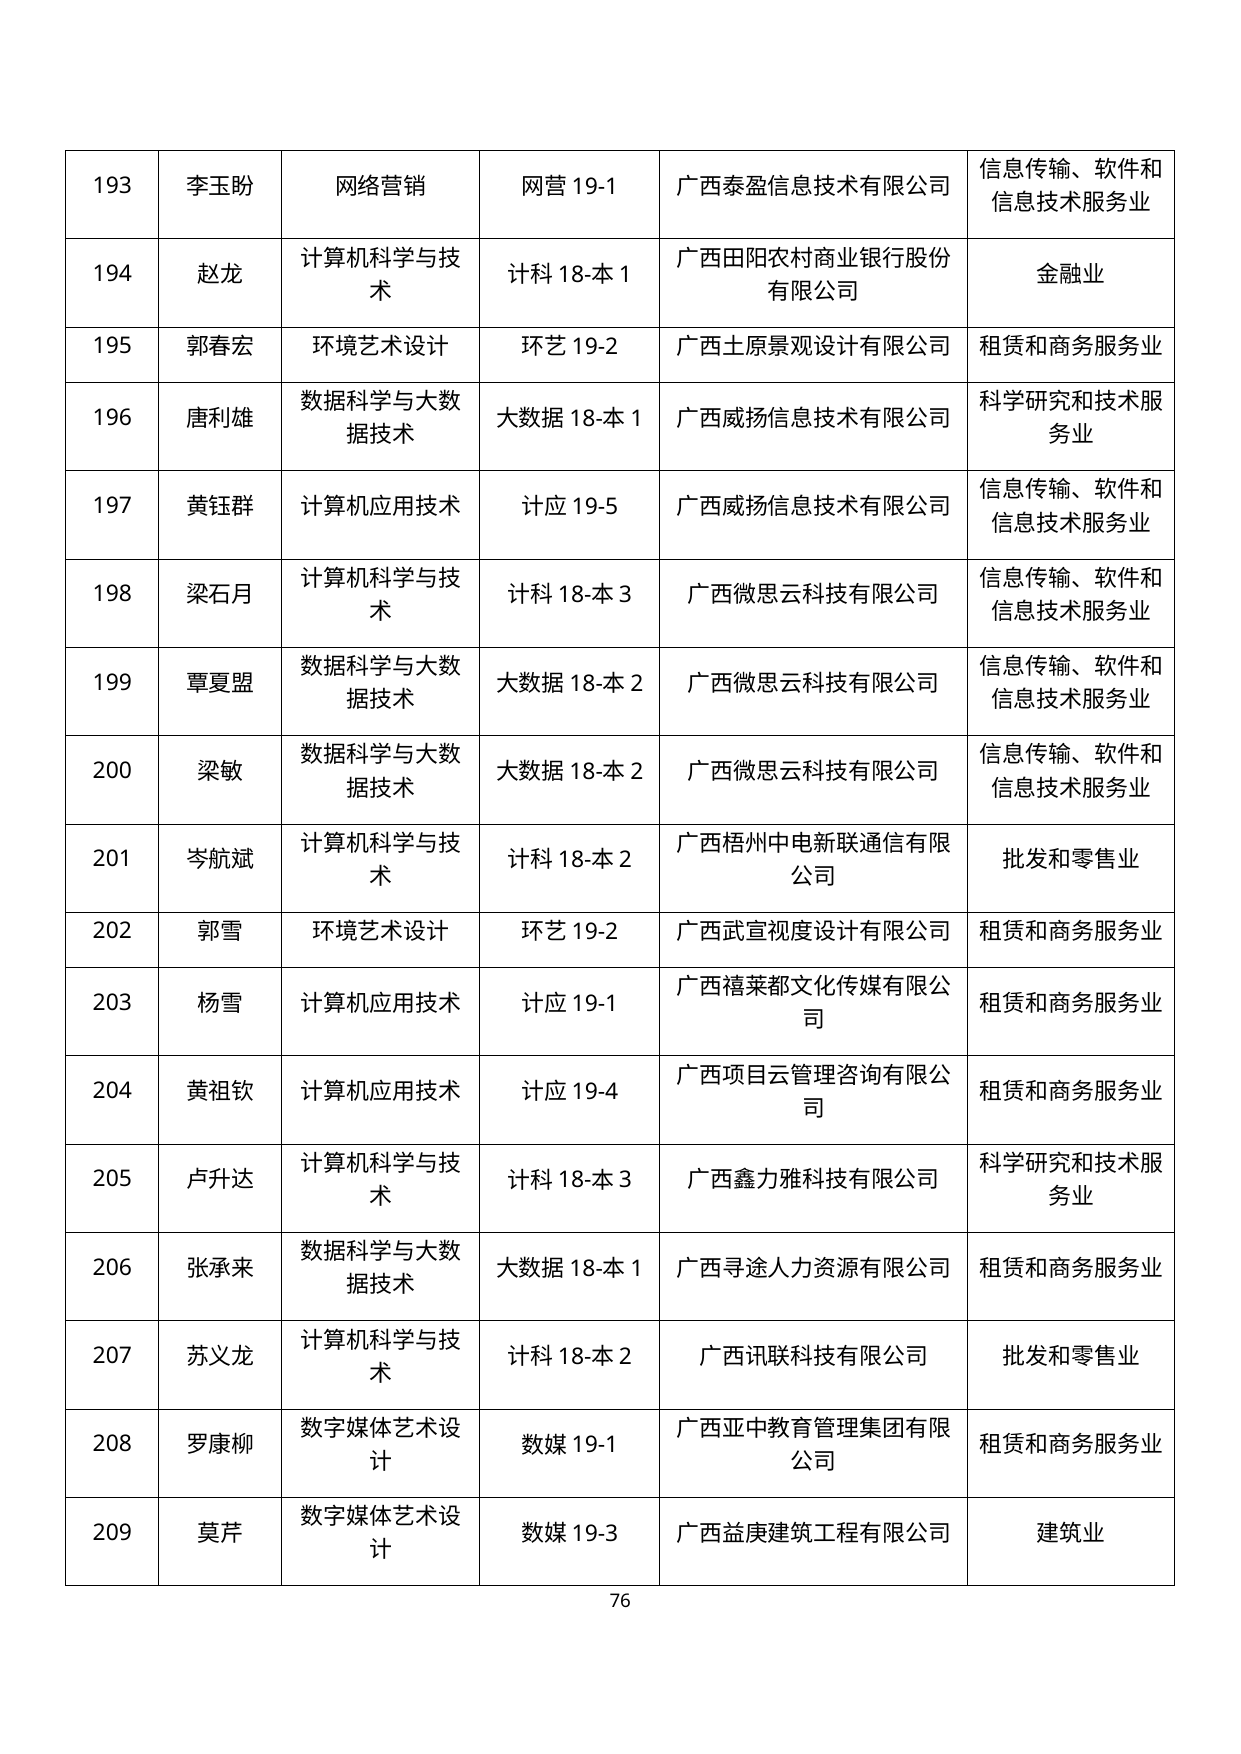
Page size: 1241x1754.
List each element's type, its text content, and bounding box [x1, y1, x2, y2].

table_cell 194 [66, 239, 158, 327]
table_cell 科学研究和技术服务业 [968, 1145, 1174, 1232]
table_cell 广西讯联科技有限公司 [660, 1321, 967, 1409]
table_cell 租赁和商务服务业 [968, 913, 1174, 967]
table_cell 信息传输、软件和信息技术服务业 [968, 151, 1174, 238]
table_cell 郭春宏 [159, 328, 281, 382]
table_cell 环境艺术设计 [282, 913, 479, 967]
table_cell 193 [66, 151, 158, 238]
table_cell 广西益庚建筑工程有限公司 [660, 1498, 967, 1585]
table_cell 计科18-本2 [480, 1321, 659, 1409]
table_cell 卢升达 [159, 1145, 281, 1232]
table_cell 广西微思云科技有限公司 [660, 736, 967, 823]
table_cell 计算机科学与技术 [282, 239, 479, 327]
table_cell 计算机应用技术 [282, 471, 479, 558]
table_cell 广西田阳农村商业银行股份有限公司 [660, 239, 967, 327]
table_cell 大数据18-本1 [480, 383, 659, 470]
table_cell 大数据18-本2 [480, 736, 659, 823]
table_cell 广西威扬信息技术有限公司 [660, 383, 967, 470]
table_cell 网营19-1 [480, 151, 659, 238]
table_cell 信息传输、软件和信息技术服务业 [968, 648, 1174, 735]
table_cell 金融业 [968, 239, 1174, 327]
table_cell 数据科学与大数据技术 [282, 1233, 479, 1320]
table_cell 数媒19-1 [480, 1410, 659, 1497]
table_cell 数媒19-3 [480, 1498, 659, 1585]
table_cell 租赁和商务服务业 [968, 1056, 1174, 1144]
table_cell 数据科学与大数据技术 [282, 648, 479, 735]
table_cell 唐利雄 [159, 383, 281, 470]
table_cell 206 [66, 1233, 158, 1320]
table_cell 信息传输、软件和信息技术服务业 [968, 471, 1174, 558]
table_cell 覃夏盟 [159, 648, 281, 735]
table_cell 网络营销 [282, 151, 479, 238]
table_cell 197 [66, 471, 158, 558]
table_cell 莫芹 [159, 1498, 281, 1585]
table_cell 科学研究和技术服务业 [968, 383, 1174, 470]
table_cell 环艺19-2 [480, 328, 659, 382]
table_cell 计应19-5 [480, 471, 659, 558]
table_cell 大数据18-本1 [480, 1233, 659, 1320]
table_cell 广西威扬信息技术有限公司 [660, 471, 967, 558]
table_cell 大数据18-本2 [480, 648, 659, 735]
table_cell 计科18-本3 [480, 560, 659, 647]
table_cell 计科18-本3 [480, 1145, 659, 1232]
table_cell 203 [66, 968, 158, 1055]
table_cell 广西寻途人力资源有限公司 [660, 1233, 967, 1320]
table_cell 计应19-4 [480, 1056, 659, 1144]
table_cell 广西泰盈信息技术有限公司 [660, 151, 967, 238]
table_cell 计应19-1 [480, 968, 659, 1055]
table_cell 岑航斌 [159, 825, 281, 912]
table_cell 郭雪 [159, 913, 281, 967]
table_cell 计算机科学与技术 [282, 560, 479, 647]
table_cell 200 [66, 736, 158, 823]
table_cell 计算机科学与技术 [282, 1321, 479, 1409]
table_cell 计算机应用技术 [282, 1056, 479, 1144]
table_cell 杨雪 [159, 968, 281, 1055]
table_cell 租赁和商务服务业 [968, 328, 1174, 382]
table_cell 数据科学与大数据技术 [282, 383, 479, 470]
table_cell 赵龙 [159, 239, 281, 327]
table_cell 广西鑫力雅科技有限公司 [660, 1145, 967, 1232]
table_cell 广西微思云科技有限公司 [660, 648, 967, 735]
table_cell 租赁和商务服务业 [968, 968, 1174, 1055]
table_cell 租赁和商务服务业 [968, 1233, 1174, 1320]
table_cell 205 [66, 1145, 158, 1232]
table_cell 广西梧州中电新联通信有限公司 [660, 825, 967, 912]
table_cell 计科18-本2 [480, 825, 659, 912]
table_cell 租赁和商务服务业 [968, 1410, 1174, 1497]
table_cell 数字媒体艺术设计 [282, 1498, 479, 1585]
table_cell 208 [66, 1410, 158, 1497]
table_cell 广西项目云管理咨询有限公司 [660, 1056, 967, 1144]
table_cell 张承来 [159, 1233, 281, 1320]
table_cell 201 [66, 825, 158, 912]
table_cell 199 [66, 648, 158, 735]
table_cell 梁敏 [159, 736, 281, 823]
table_cell 数字媒体艺术设计 [282, 1410, 479, 1497]
table_cell 计算机应用技术 [282, 968, 479, 1055]
table_cell 广西禧莱都文化传媒有限公司 [660, 968, 967, 1055]
table_cell 数据科学与大数据技术 [282, 736, 479, 823]
table_cell 建筑业 [968, 1498, 1174, 1585]
table_cell 信息传输、软件和信息技术服务业 [968, 560, 1174, 647]
table_cell 苏义龙 [159, 1321, 281, 1409]
table_cell 批发和零售业 [968, 825, 1174, 912]
table_cell 批发和零售业 [968, 1321, 1174, 1409]
table_cell 198 [66, 560, 158, 647]
table_cell 黄钰群 [159, 471, 281, 558]
table_cell 环境艺术设计 [282, 328, 479, 382]
table_cell 黄祖钦 [159, 1056, 281, 1144]
table_cell 信息传输、软件和信息技术服务业 [968, 736, 1174, 823]
table_cell 广西土原景观设计有限公司 [660, 328, 967, 382]
table_cell 计算机科学与技术 [282, 1145, 479, 1232]
table_cell 209 [66, 1498, 158, 1585]
table_cell 196 [66, 383, 158, 470]
table_cell 罗康柳 [159, 1410, 281, 1497]
table_cell 207 [66, 1321, 158, 1409]
table_cell 广西微思云科技有限公司 [660, 560, 967, 647]
table_cell 计算机科学与技术 [282, 825, 479, 912]
table_cell 李玉盼 [159, 151, 281, 238]
table_cell 204 [66, 1056, 158, 1144]
table_cell 195 [66, 328, 158, 382]
table_cell 202 [66, 913, 158, 967]
table_cell 环艺19-2 [480, 913, 659, 967]
table_cell 广西武宣视度设计有限公司 [660, 913, 967, 967]
table_cell 广西亚中教育管理集团有限公司 [660, 1410, 967, 1497]
table_cell 计科18-本1 [480, 239, 659, 327]
table_cell 梁石月 [159, 560, 281, 647]
